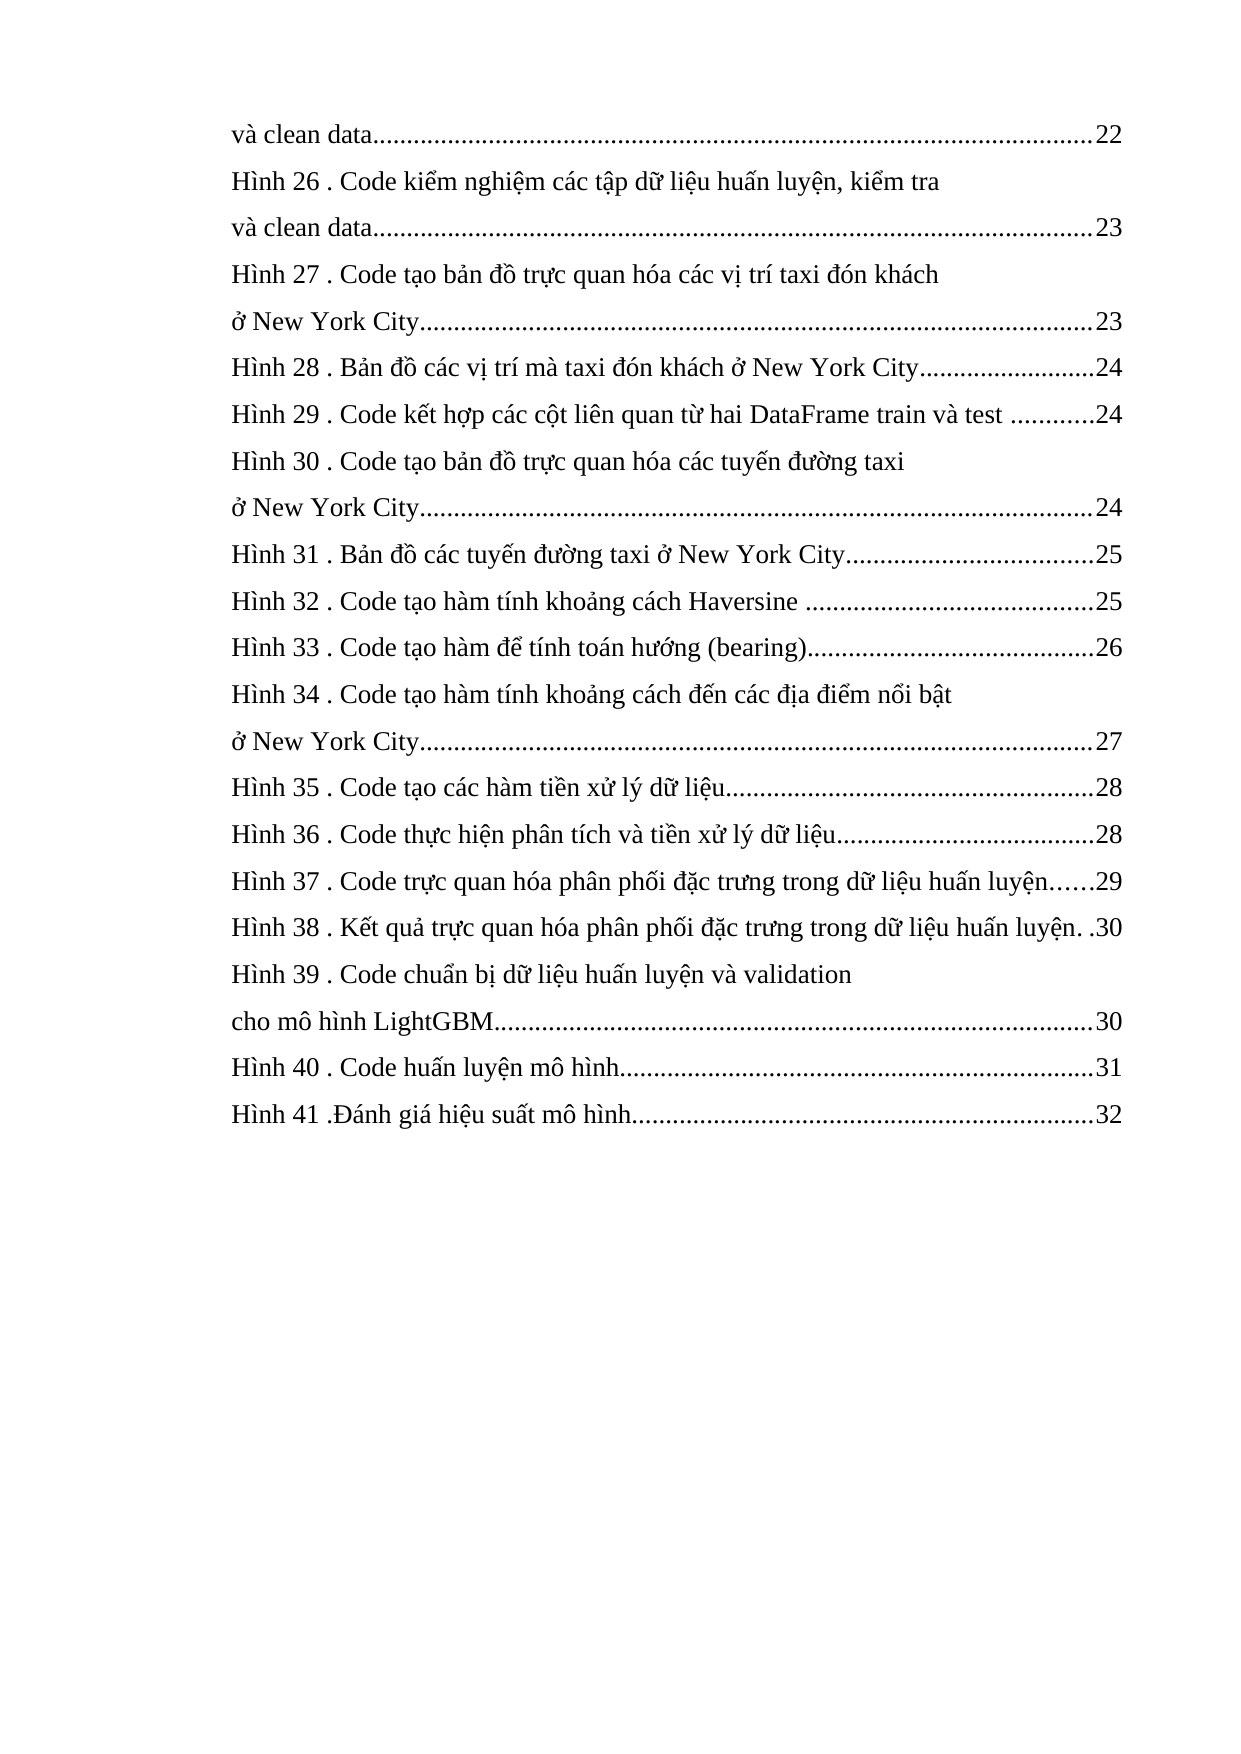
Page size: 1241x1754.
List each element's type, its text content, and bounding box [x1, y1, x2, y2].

text Hình 31 . Bản đồ các tuyến đường taxi ở New York City 25 [231, 538, 1122, 569]
text và clean data 23 [231, 211, 1122, 243]
text Hình 28 . Bản đồ các vị trí mà taxi đón khách ở New York City 24 [231, 351, 1122, 383]
text Hình 32 . Code tạo hàm tính khoảng cách Haversine 25 [231, 585, 1122, 616]
text Hình 41 .Đánh giá hiệu suất mô hình 32 [231, 1098, 1122, 1129]
text Hình 38 . Kết quả trực quan hóa phân phối đặc trưng trong dữ liệu huấn luyện 30 [231, 911, 1122, 943]
text và clean data 22 [231, 118, 1122, 149]
text Hình 27 . Code tạo bản đồ trực quan hóa các vị trí taxi đón khách [231, 258, 1122, 289]
text Hình 39 . Code chuẩn bị dữ liệu huấn luyện và validation [231, 958, 1122, 989]
text Hình 34 . Code tạo hàm tính khoảng cách đến các địa điểm nổi bật [231, 678, 1122, 709]
text cho mô hình LightGBM 30 [231, 1005, 1122, 1036]
text Hình 29 . Code kết hợp các cột liên quan từ hai DataFrame train và test 24 [231, 398, 1122, 429]
text Hình 35 . Code tạo các hàm tiền xử lý dữ liệu 28 [231, 771, 1122, 803]
text ở New York City 24 [231, 491, 1122, 523]
text Hình 30 . Code tạo bản đồ trực quan hóa các tuyến đường taxi [231, 445, 1122, 476]
text Hình 37 . Code trực quan hóa phân phối đặc trưng trong dữ liệu huấn luyện 29 [231, 865, 1122, 896]
text Hình 26 . Code kiểm nghiệm các tập dữ liệu huấn luyện, kiểm tra [231, 165, 1122, 196]
text Hình 33 . Code tạo hàm để tính toán hướng (bearing) 26 [231, 631, 1122, 663]
text Hình 36 . Code thực hiện phân tích và tiền xử lý dữ liệu 28 [231, 818, 1122, 849]
text ở New York City 23 [231, 305, 1122, 336]
text ở New York City 27 [231, 725, 1122, 756]
text Hình 40 . Code huấn luyện mô hình 31 [231, 1051, 1122, 1083]
